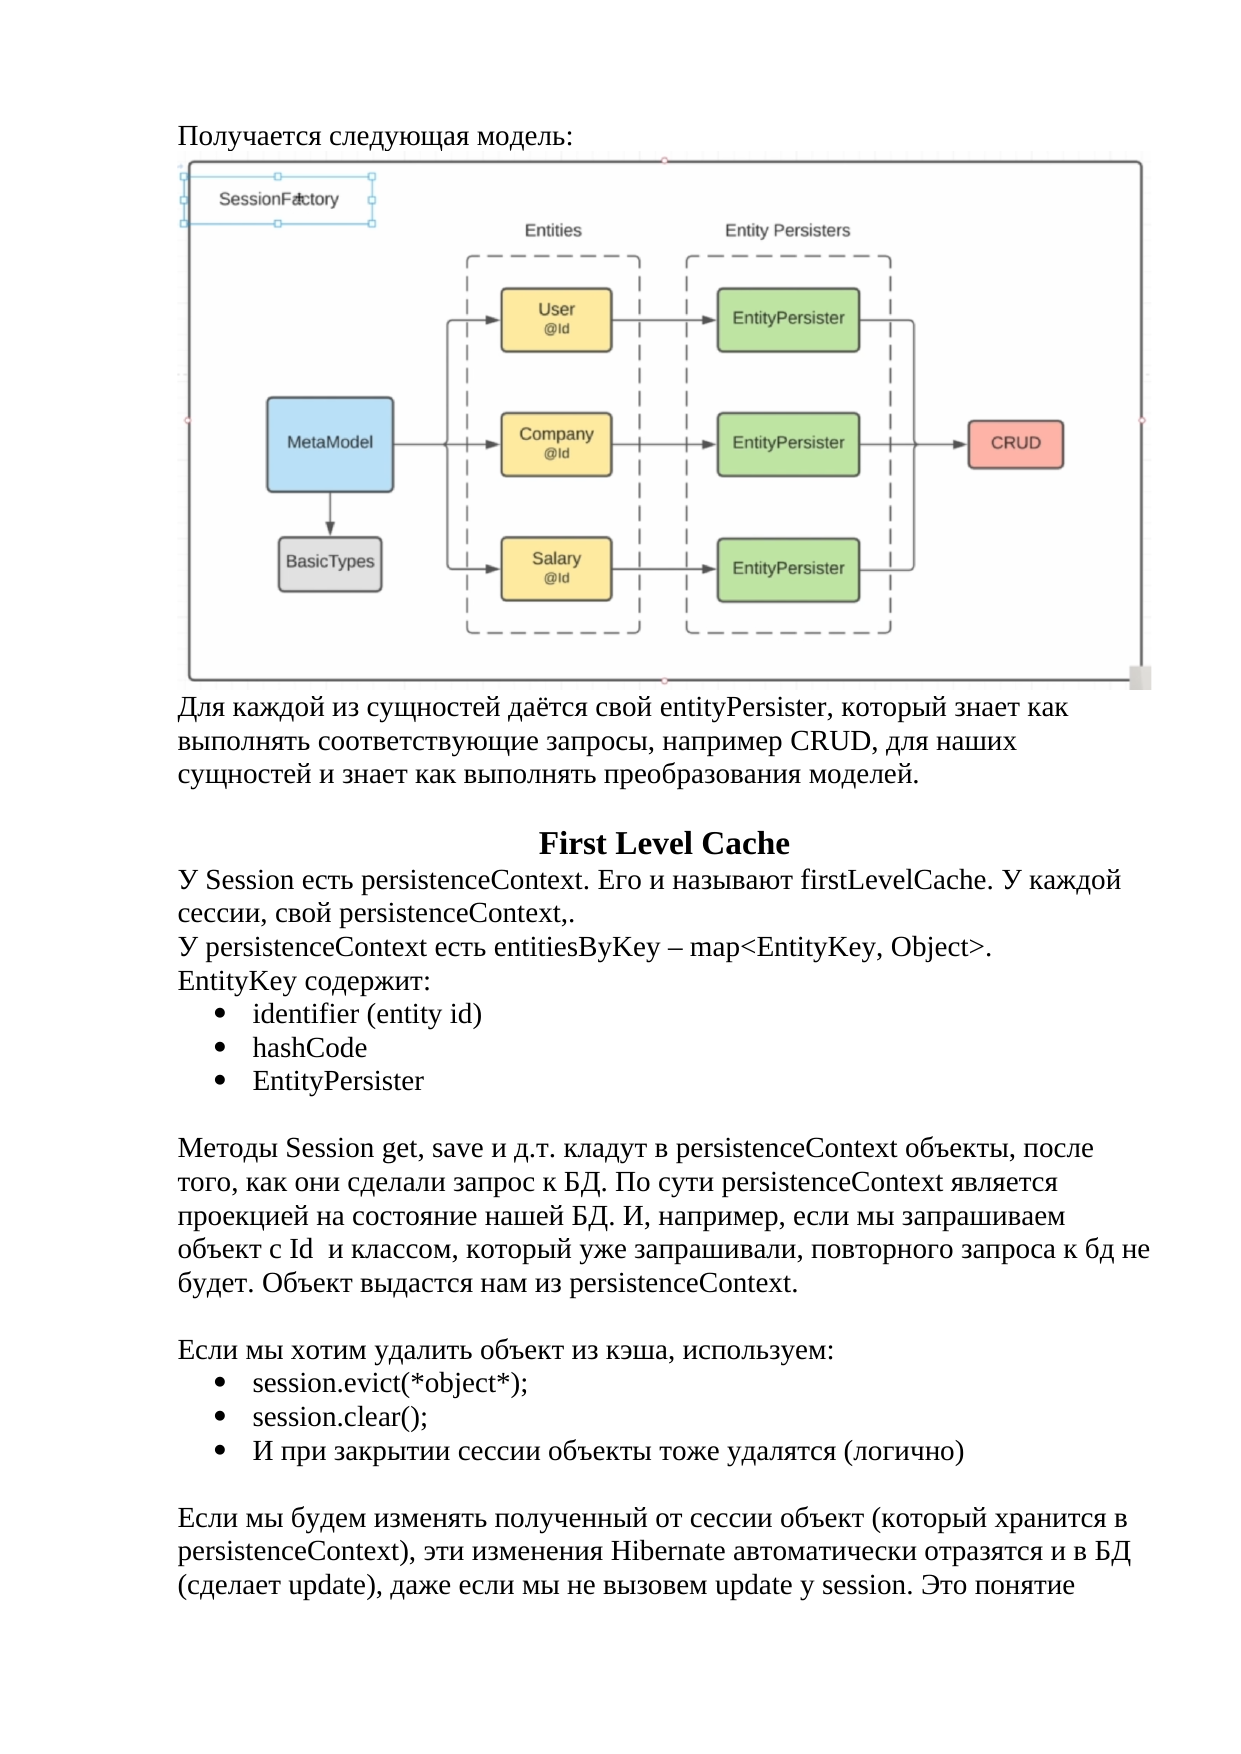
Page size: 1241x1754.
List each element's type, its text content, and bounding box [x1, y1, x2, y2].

text EntityKey содержит: [177, 963, 1152, 996]
list И при закрытии сессии объекты тоже удалятся (логично) [215, 1433, 1152, 1466]
list session.clear(); [215, 1399, 1152, 1433]
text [177, 1500, 1152, 1601]
picture [177, 151, 1152, 690]
text First Level Cache [177, 824, 1152, 862]
text Получается следующая модель: [177, 118, 1152, 151]
list hashCode [215, 1030, 1152, 1063]
text Если мы хотим удалить объект из кэша, используем: [177, 1332, 1152, 1365]
text Для каждой из сущностей даётся свой entityPersister, который знает как выполнять соответствующие запросы, например CRUD, для наших сущностей и знает как выполнять преобразования моделей. [177, 690, 1152, 790]
text У Session есть persistenceContext. Его и называют firstLevelCache. У каждой сессии, свой persistenceContext,. [177, 862, 1152, 929]
list EntityPersister [215, 1063, 1152, 1097]
list identifier (entity id) [215, 996, 1152, 1030]
text У persistenceContext есть entitiesByKey – map<EntityKey, Object>. [177, 929, 1152, 963]
list session.evict(*object*); [215, 1365, 1152, 1399]
text Методы Session get, save и д.т. кладут в persistenceContext объекты, после того, как они сделали запрос к БД. По сути persistenceContext является проекцией на состояние нашей БД. И, например, если мы запрашиваем объект с Id и классом, который уже запрашивали, повторного запроса к бд не будет. Объект выдастся нам из persistenceContext. [177, 1131, 1152, 1298]
